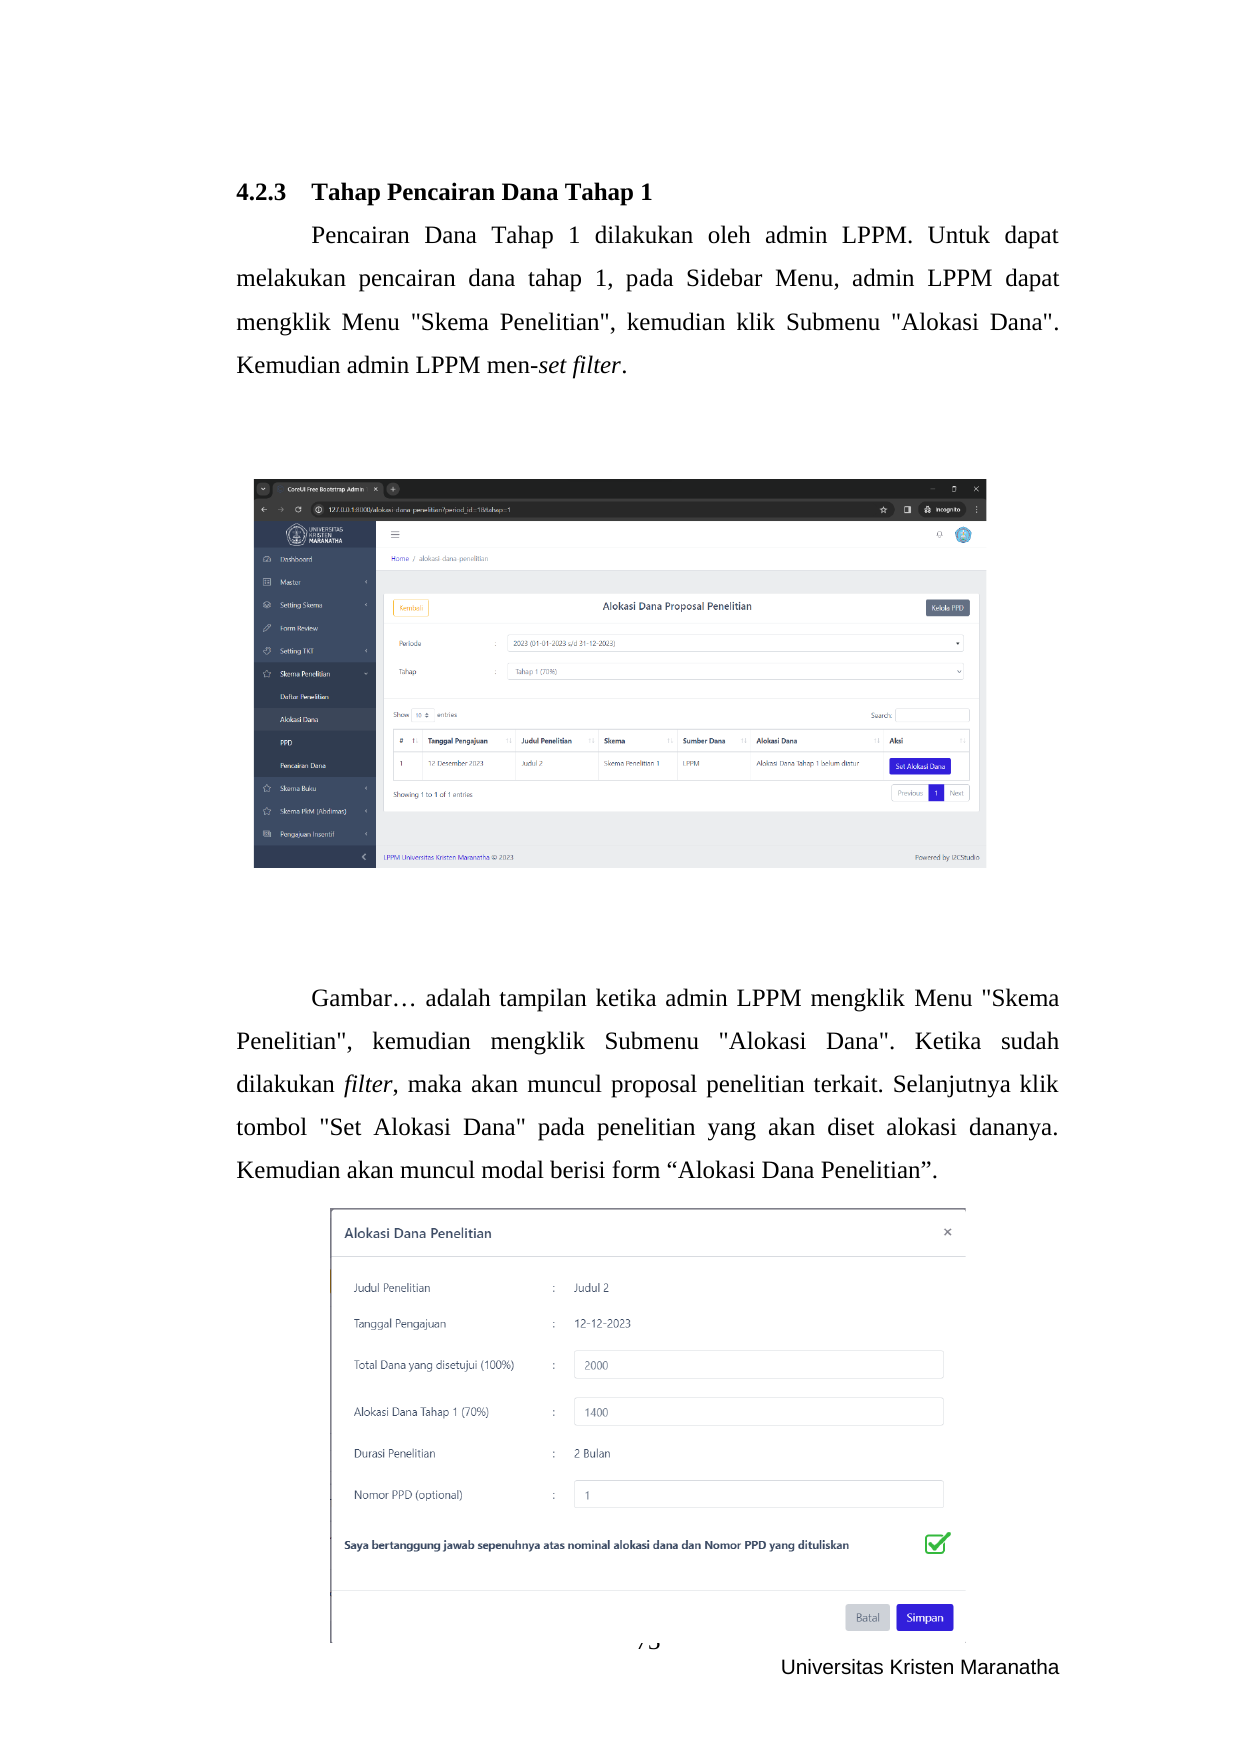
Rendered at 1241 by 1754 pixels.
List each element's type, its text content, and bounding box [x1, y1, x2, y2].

picture [330, 1208, 966, 1643]
text Gambar… adalah tampilan ketika admin LPPM mengklik Menu "Skema Penelitian", kemudian mengklik Submenu "Alokasi Dana". Ketika sudah dilakukan filter, maka akan muncul proposal penelitian terkait. Selanjutnya klik tombol "Set Alokasi Dana" pada penelitian yang akan diset alokasi dananya. Kemudian akan muncul modal berisi form “Alokasi Dana Penelitian”. [236, 983, 1059, 1184]
picture [253, 479, 987, 868]
subtitle 4.2.3 Tahap Pencairan Dana Tahap 1 [236, 177, 1059, 206]
text Pencairan Dana Tahap 1 dilakukan oleh admin LPPM. Untuk dapat melakukan pencairan dana tahap 1, pada Sidebar Menu, admin LPPM dapat mengklik Menu "Skema Penelitian", kemudian klik Submenu "Alokasi Dana". Kemudian admin LPPM men-set filter. [236, 220, 1059, 378]
